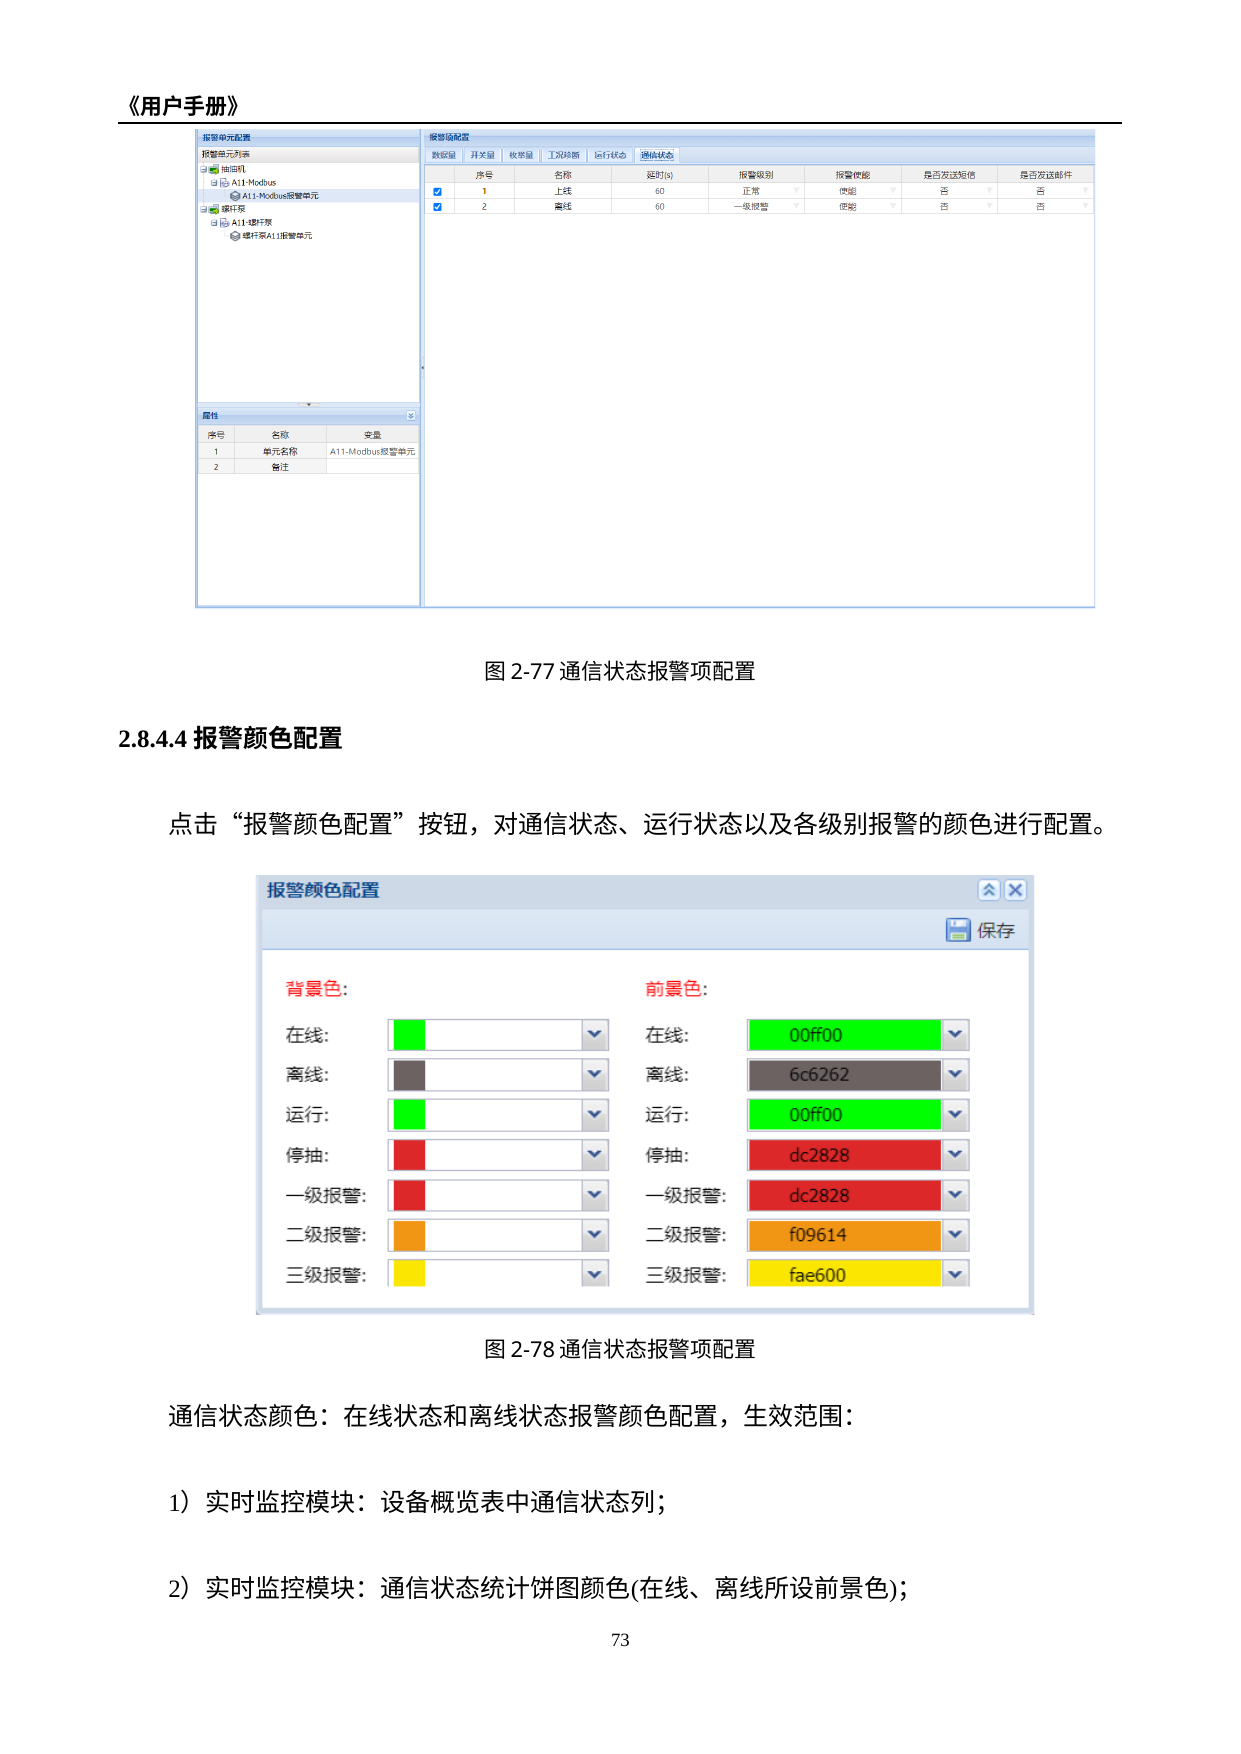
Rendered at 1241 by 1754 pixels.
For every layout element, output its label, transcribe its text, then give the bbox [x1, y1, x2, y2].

picture [255, 875, 1035, 1315]
picture [195, 129, 1096, 609]
text 1）实时监控模块：设备概览表中通信状态列； [118, 1467, 1122, 1534]
text 图2-78通信状态报警项配置 [118, 1331, 1122, 1365]
text 2）实时监控模块：通信状态统计饼图颜色(在线、离线所设前景色)； [118, 1553, 1122, 1621]
text 点击“报警颜色配置”按钮，对通信状态、运行状态以及各级别报警的颜色进行配置。 [118, 789, 1122, 857]
text 图2-77通信状态报警项配置 [118, 653, 1122, 687]
text 通信状态颜色：在线状态和离线状态报警颜色配置，生效范围： [118, 1381, 1122, 1448]
subtitle 2.8.4.4 报警颜色配置 [118, 703, 1122, 771]
